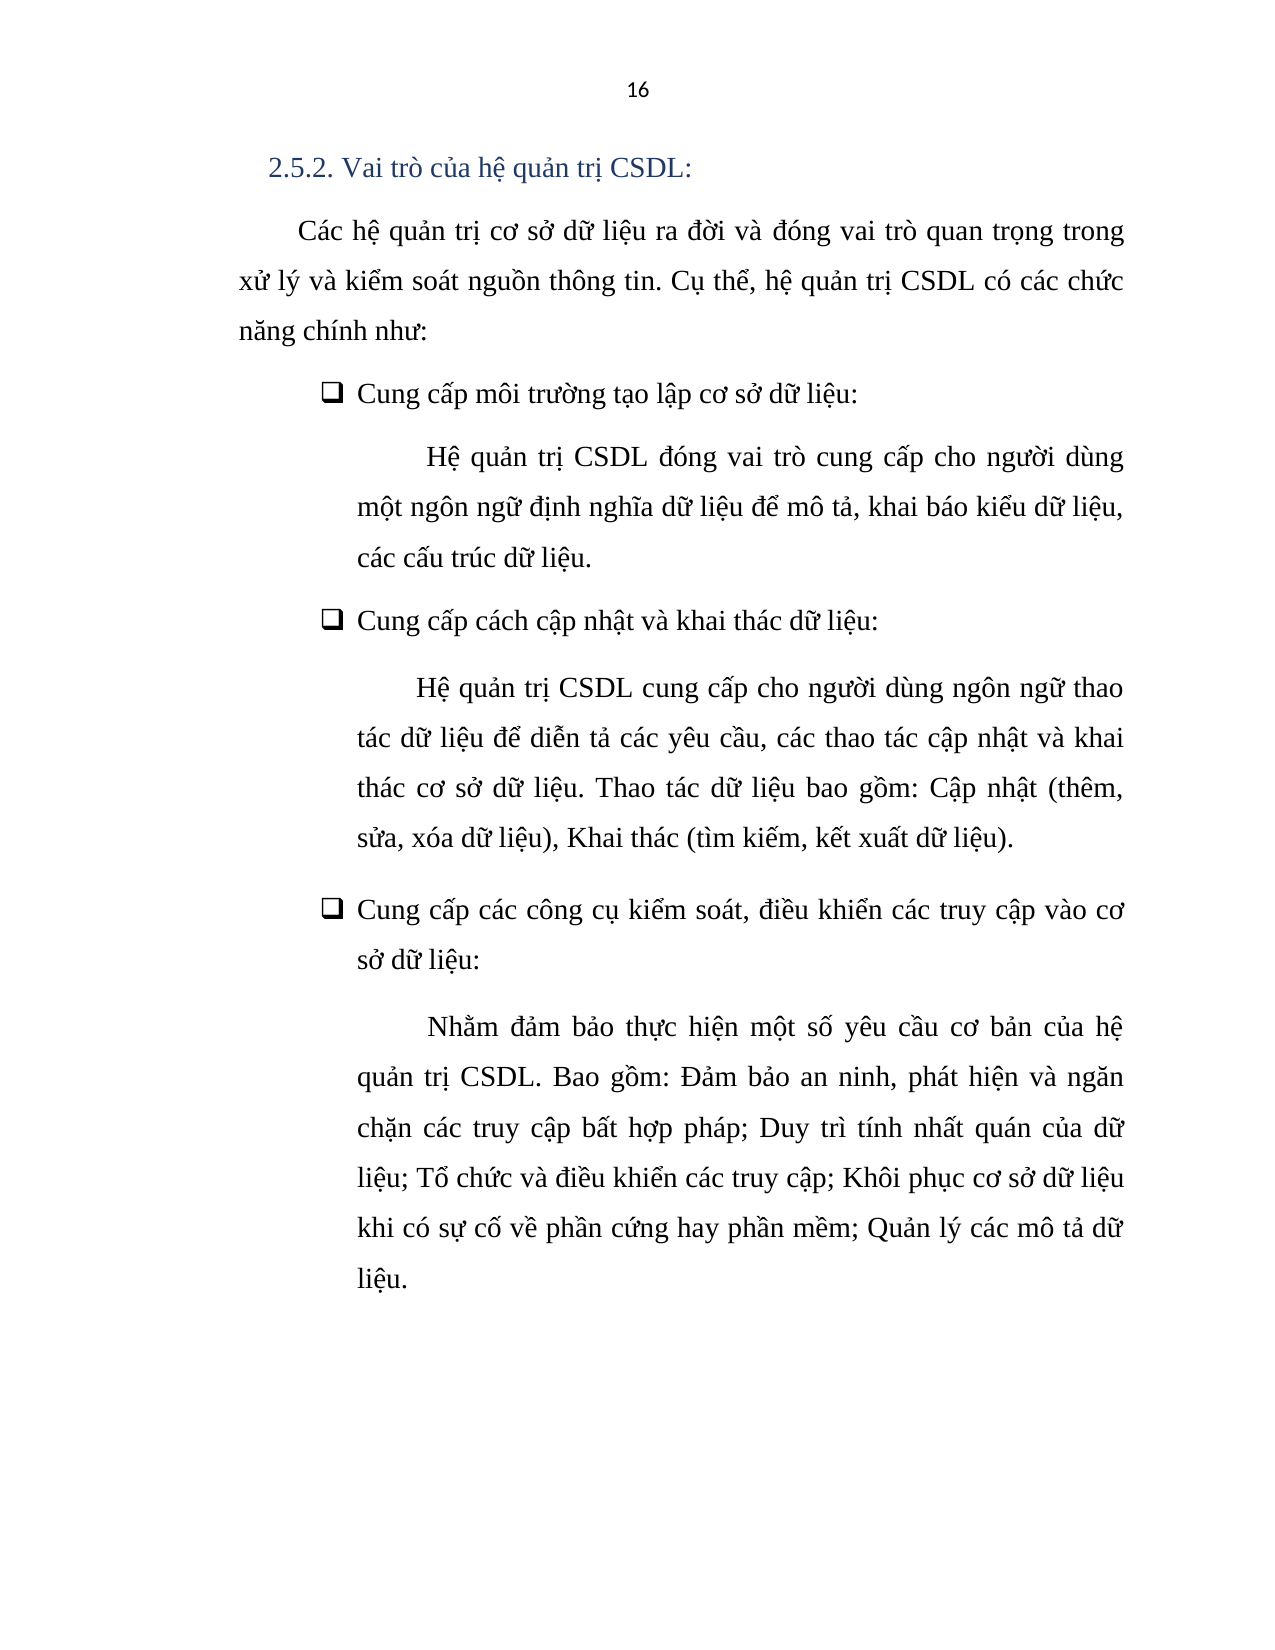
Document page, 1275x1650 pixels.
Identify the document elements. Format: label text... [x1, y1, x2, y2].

list Cung cấp các công cụ kiểm soát, điều khiển các truy cập vào cơ sở dữ liệu: [319, 892, 1125, 976]
list Cung cấp môi trường tạo lập cơ sở dữ liệu: [319, 376, 1125, 410]
subtitle 2.5.2. Vai trò của hệ quản trị CSDL: [150, 150, 1125, 183]
text Hệ quản trị CSDL cung cấp cho người dùng ngôn ngữ thao tác dữ liệu để diễn tả các yêu cầu, các thao tác cập nhật và khai thác cơ sở dữ liệu. Thao tác dữ liệu bao gồm: Cập nhật (thêm, sửa, xóa dữ liệu), Khai thác (tìm kiếm, kết xuất dữ liệu). [357, 670, 1125, 854]
text Nhằm đảm bảo thực hiện một số yêu cầu cơ bản của hệ quản trị CSDL. Bao gồm: Đảm bảo an ninh, phát hiện và ngăn chặn các truy cập bất hợp pháp; Duy trì tính nhất quán của dữ liệu; Tổ chức và điều khiển các truy cập; Khôi phục cơ sở dữ liệu khi có sự cố về phần cứng hay phần mềm; Quản lý các mô tả dữ liệu. [357, 1009, 1125, 1294]
text Các hệ quản trị cơ sở dữ liệu ra đời và đóng vai trò quan trọng trong xử lý và kiểm soát nguồn thông tin. Cụ thể, hệ quản trị CSDL có các chức năng chính như: [239, 213, 1125, 347]
text Hệ quản trị CSDL đóng vai trò cung cấp cho người dùng một ngôn ngữ định nghĩa dữ liệu để mô tả, khai báo kiểu dữ liệu, các cấu trúc dữ liệu. [357, 439, 1125, 573]
list Cung cấp cách cập nhật và khai thác dữ liệu: [319, 603, 1125, 636]
